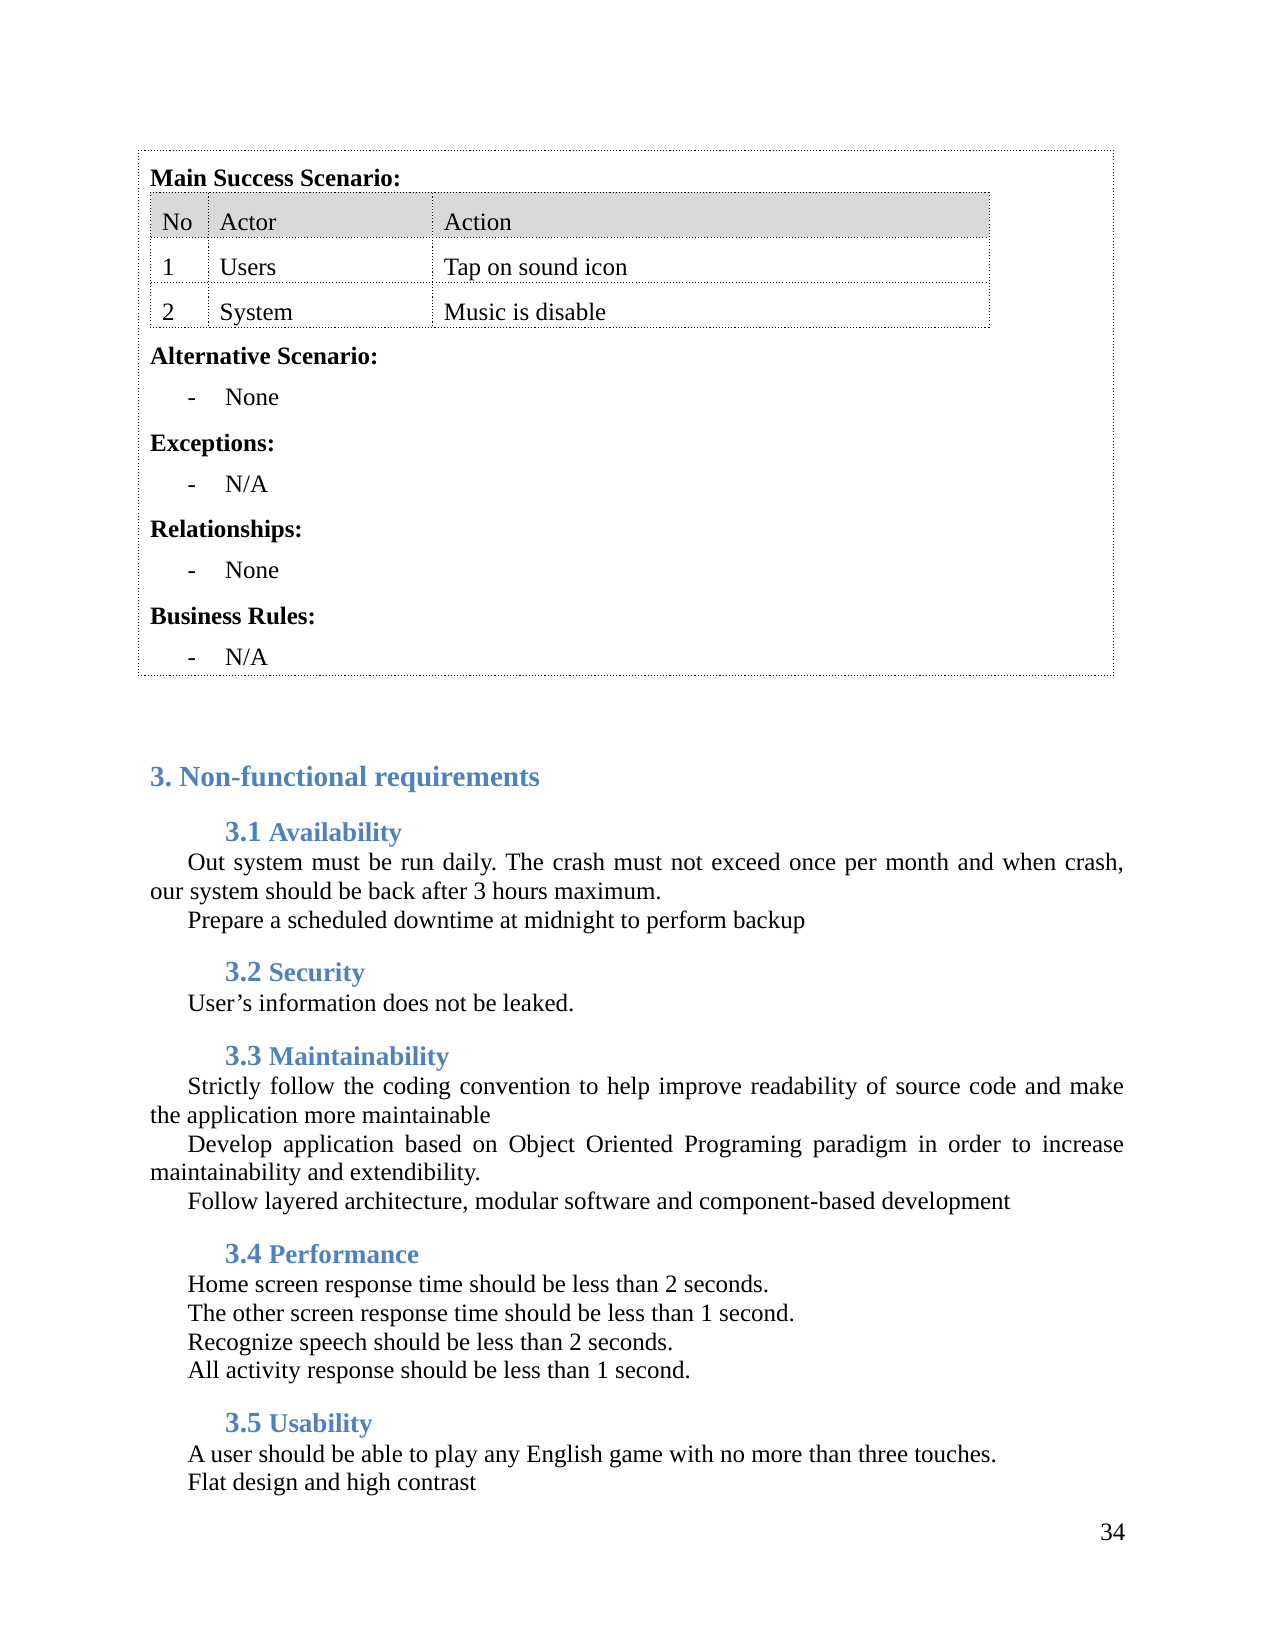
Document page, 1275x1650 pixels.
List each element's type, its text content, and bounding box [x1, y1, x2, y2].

text Flat design and high contrast [187, 1467, 1125, 1496]
text Follow layered architecture, modular software and component-based development [150, 1186, 1125, 1215]
text Strictly follow the coding convention to help improve readability of source code and make the application more maintainable [150, 1071, 1125, 1129]
subtitle 3.1 Availability [225, 814, 1125, 847]
text Out system must be run daily. The crash must not exceed once per month and when crash, our system should be back after 3 hours maximum. [150, 847, 1125, 905]
subtitle 3.2 Security [225, 954, 1125, 988]
subtitle 3.5 Usability [225, 1405, 1125, 1439]
text Home screen response time should be less than 2 seconds. [150, 1269, 1125, 1298]
subtitle 3. Non-functional requirements [150, 759, 1125, 793]
subtitle 3.3 Maintainability [225, 1038, 1125, 1071]
text Prepare a scheduled downtime at midnight to perform backup [150, 905, 1125, 934]
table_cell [139, 150, 1114, 675]
text All activity response should be less than 1 second. [150, 1356, 1125, 1384]
subtitle 3.4 Performance [225, 1236, 1125, 1269]
text The other screen response time should be less than 1 second. [150, 1298, 1125, 1327]
text Develop application based on Object Oriented Programing paradigm in order to increase maintainability and extendibility. [150, 1129, 1125, 1186]
text Recognize speech should be less than 2 seconds. [150, 1327, 1125, 1356]
text A user should be able to play any English game with no more than three touches. [150, 1439, 1125, 1467]
text User’s information does not be leaked. [150, 988, 1125, 1017]
